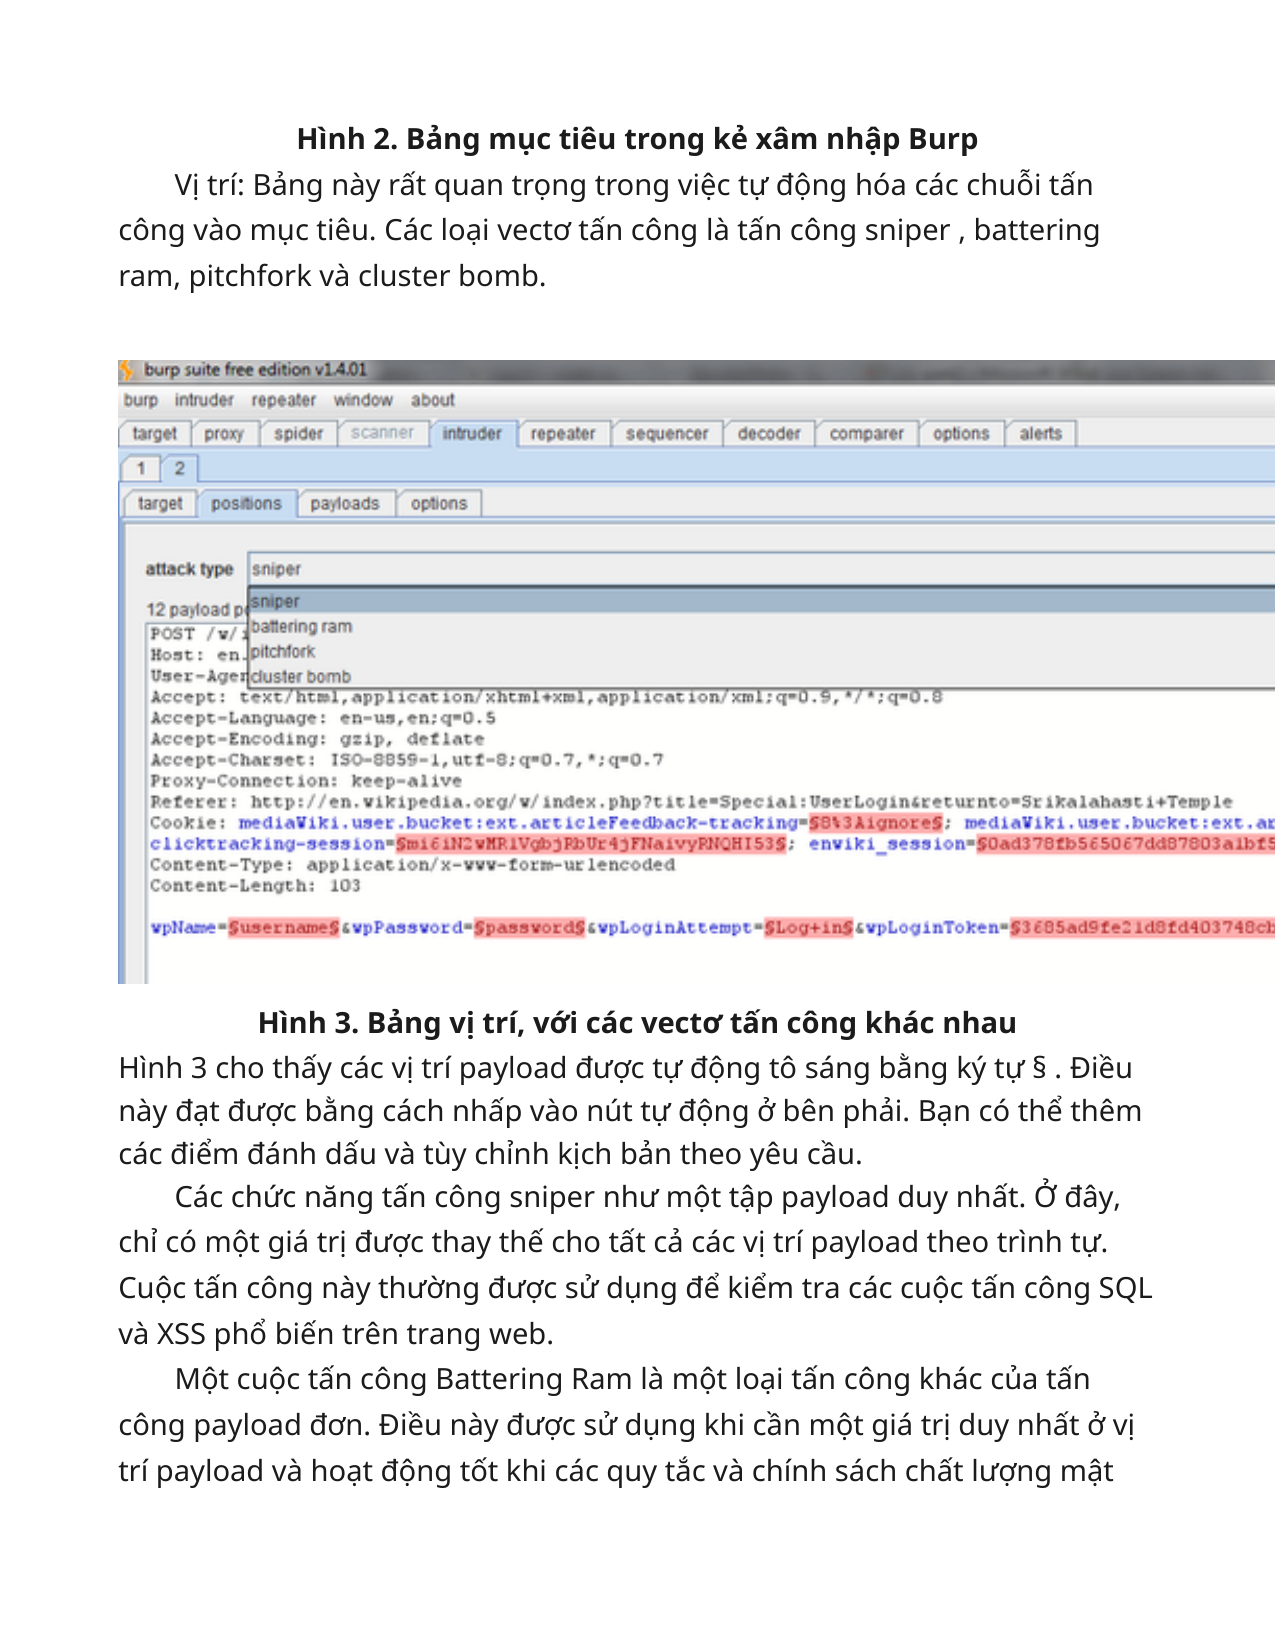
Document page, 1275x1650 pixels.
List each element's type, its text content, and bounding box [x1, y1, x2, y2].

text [118, 1358, 1157, 1489]
text Vị trí: Bảng này rất quan trọng trong việc tự động hóa các chuỗi tấn công vào mục tiêu. Các loại vectơ tấn công là tấn công sniper , battering ram, pitchfork và cluster bomb. [118, 164, 1157, 295]
text Hình 2. Bảng mục tiêu trong kẻ xâm nhập Burp [118, 118, 1157, 158]
text Hình 3. Bảng vị trí, với các vectơ tấn công khác nhau [118, 1002, 1157, 1042]
picture [118, 360, 1275, 984]
text Hình 3 cho thấy các vị trí payload được tự động tô sáng bằng ký tự § . Điều này đạt được bằng cách nhấp vào nút tự động ở bên phải. Bạn có thể thêm các điểm đánh dấu và tùy chỉnh kịch bản theo yêu cầu. [118, 1048, 1157, 1173]
text Các chức năng tấn công sniper như một tập payload duy nhất. Ở đây, chỉ có một giá trị được thay thế cho tất cả các vị trí payload theo trình tự. Cuộc tấn công này thường được sử dụng để kiểm tra các cuộc tấn công SQL và XSS phổ biến trên trang web. [118, 1176, 1157, 1353]
